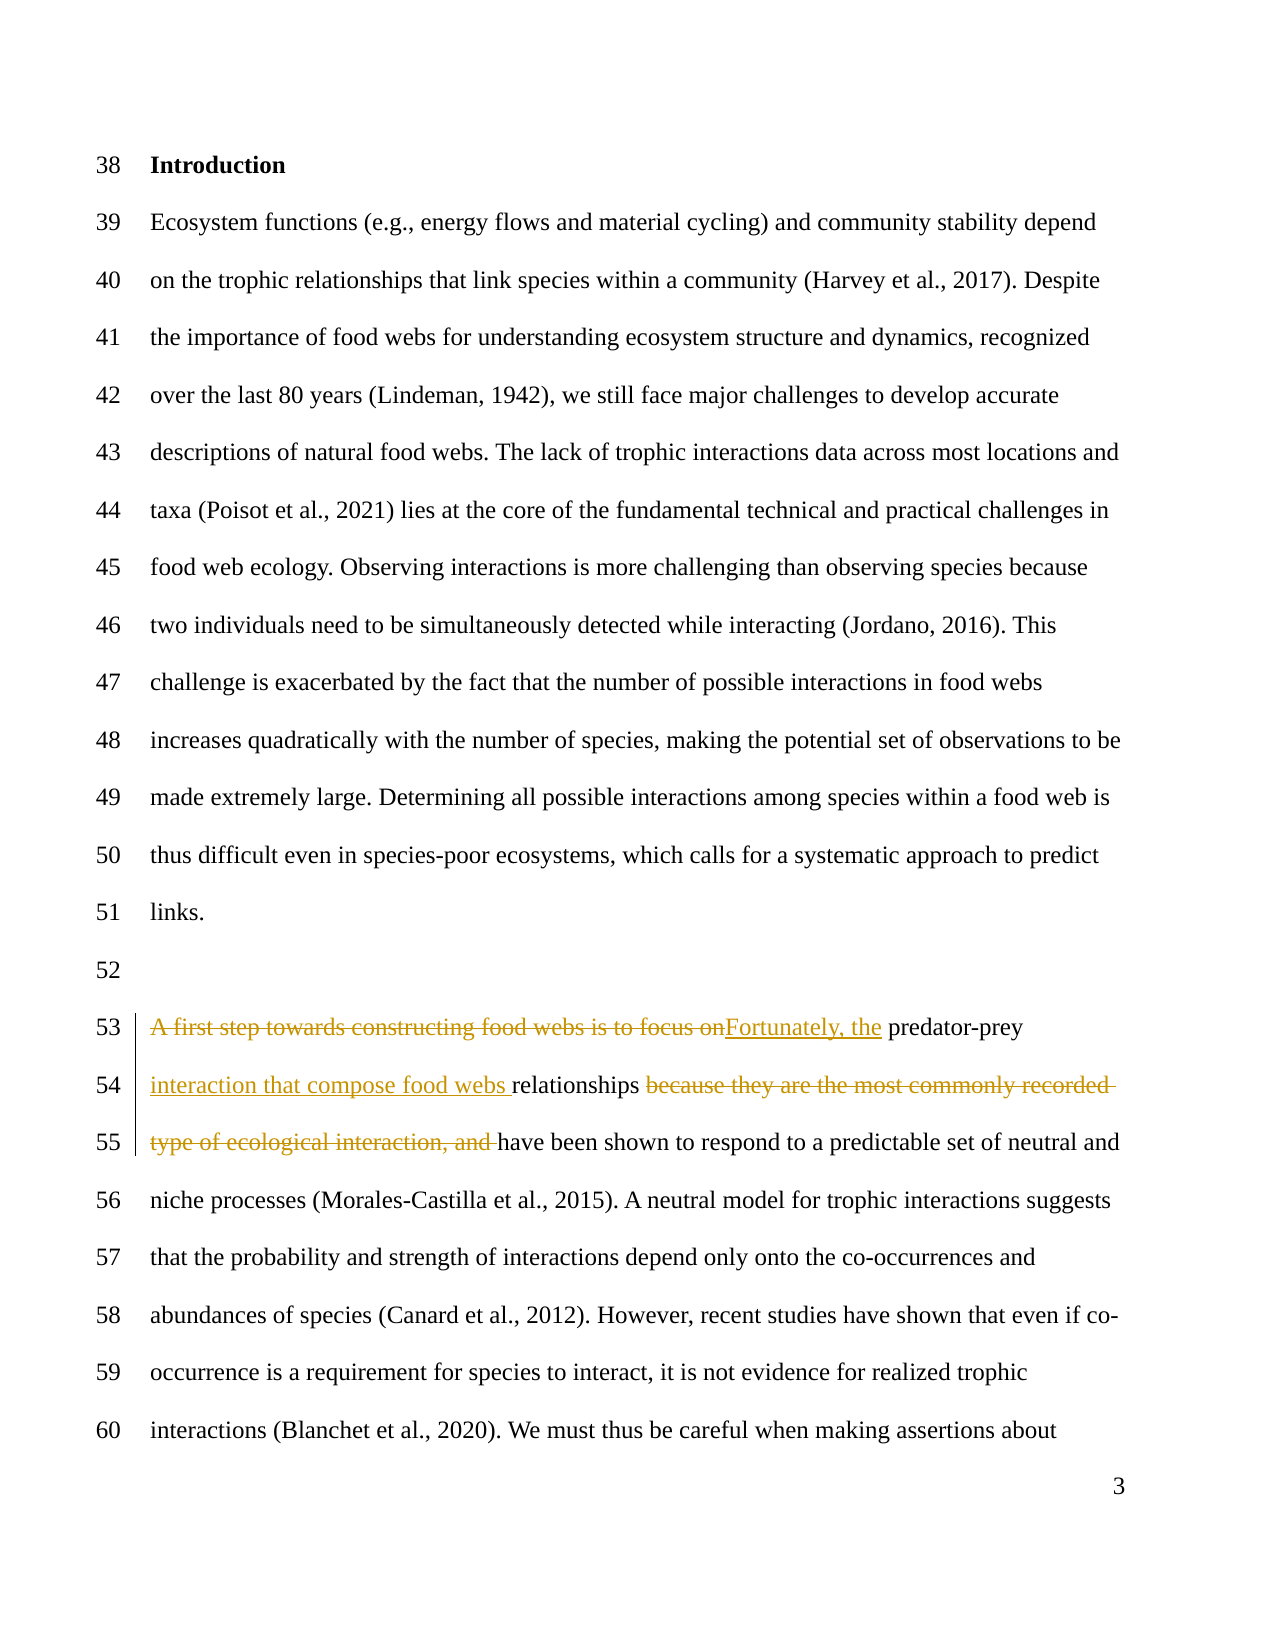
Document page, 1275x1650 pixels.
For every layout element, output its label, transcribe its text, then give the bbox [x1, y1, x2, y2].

text Introduction [150, 150, 1125, 179]
text Ecosystem functions (e.g., energy flows and material cycling) and community stability depend on the trophic relationships that link species within a community (Harvey et al., 2017). Despite the importance of food webs for understanding ecosystem structure and dynamics, recognized over the last 80 years (Lindeman, 1942), we still face major challenges to develop accurate descriptions of natural food webs. The lack of trophic interactions data across most locations and taxa (Poisot et al., 2021) lies at the core of the fundamental technical and practical challenges in food web ecology. Observing interactions is more challenging than observing species because two individuals need to be simultaneously detected while interacting (Jordano, 2016). This challenge is exacerbated by the fact that the number of possible interactions in food webs increases quadratically with the number of species, making the potential set of observations to be made extremely large. Determining all possible interactions among species within a food web is thus difficult even in species-poor ecosystems, which calls for a systematic approach to predict links. [150, 207, 1125, 926]
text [150, 1012, 1125, 1444]
